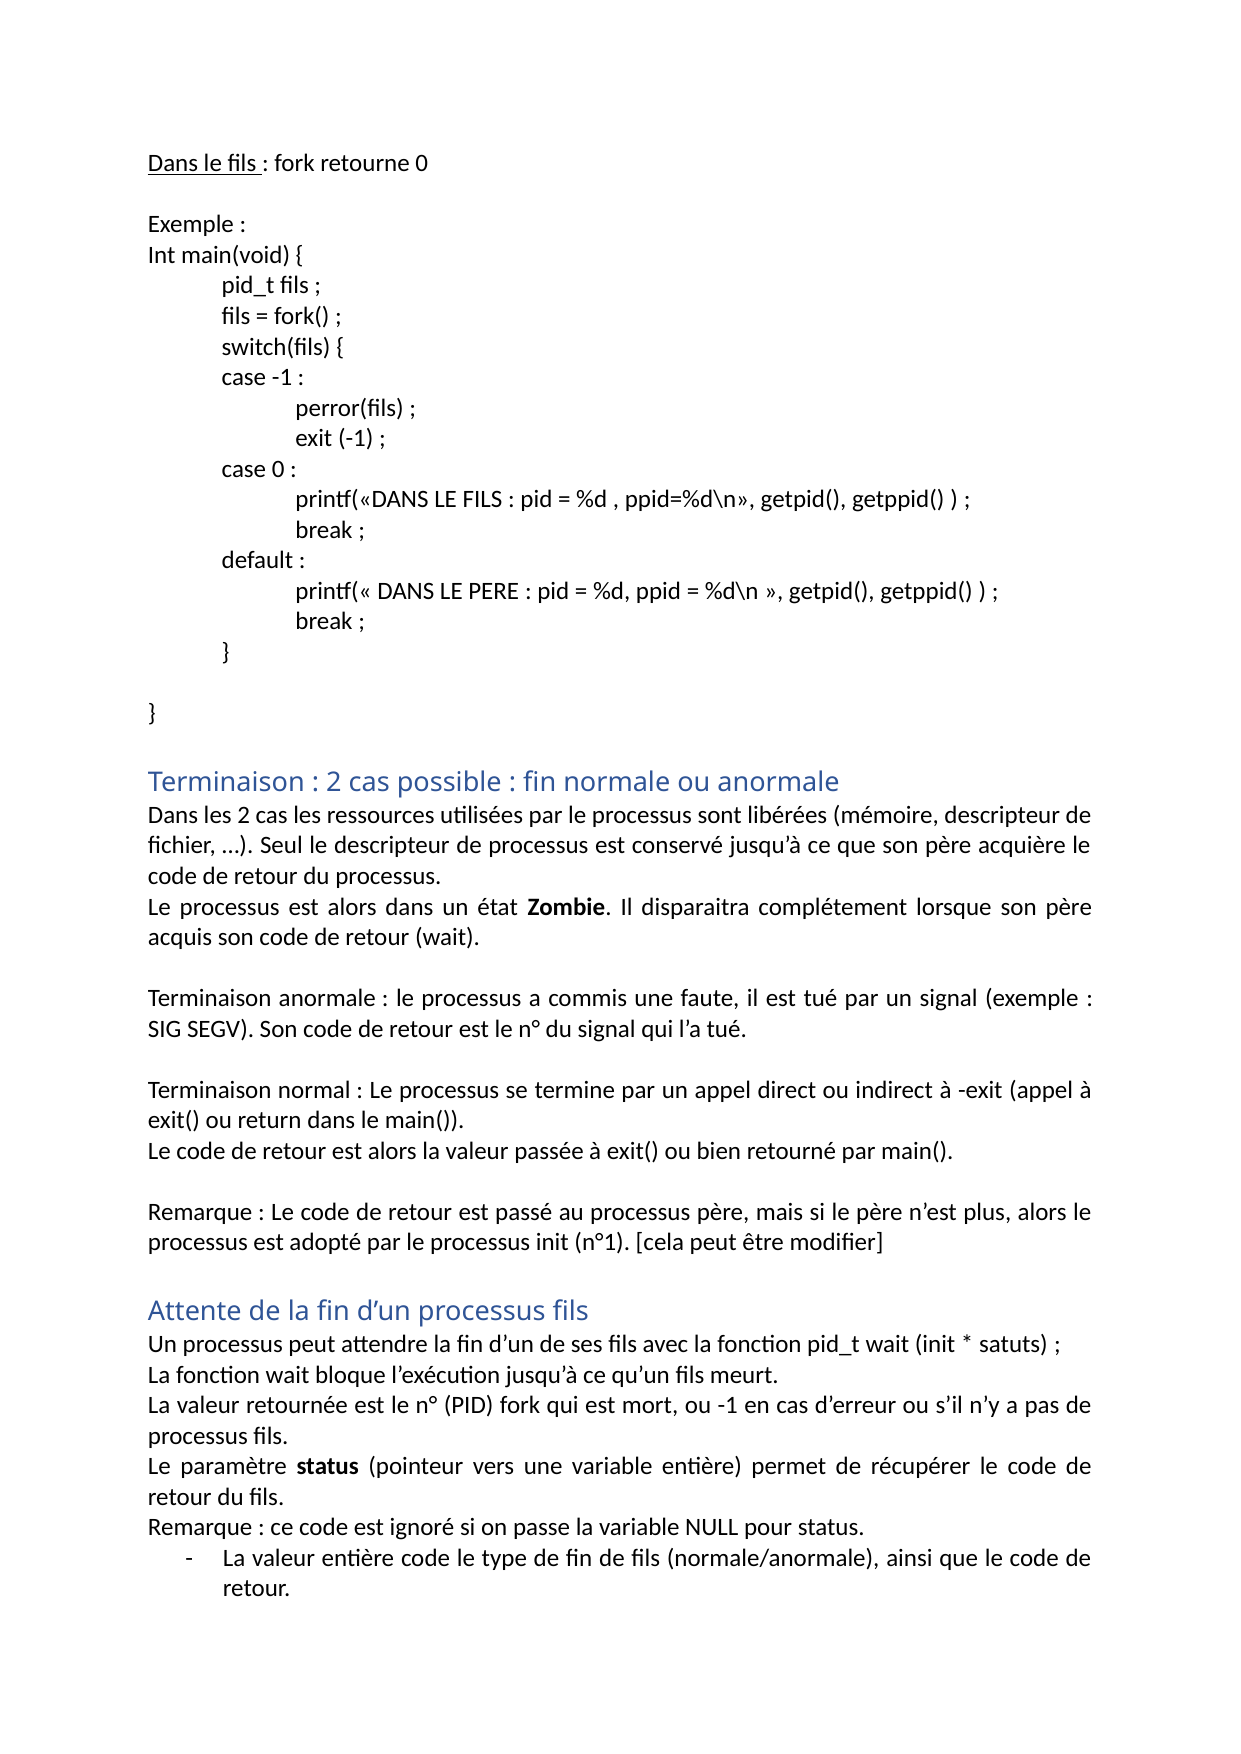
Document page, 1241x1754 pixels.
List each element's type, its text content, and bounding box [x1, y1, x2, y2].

text Dans les 2 cas les ressources utilisées par le processus sont libérées (mémoire, descripteur de fichier, …). Seul le descripteur de processus est conservé jusqu’à ce que son père acquière le code de retour du processus. [148, 799, 1093, 891]
text Le processus est alors dans un état Zombie. Il disparaitra complétement lorsque son père acquis son code de retour (wait). [148, 891, 1093, 952]
text } [148, 636, 1093, 666]
text Dans le fils : fork retourne 0 [148, 148, 1093, 178]
text Int main(void) { [148, 239, 1093, 270]
text Terminaison anormale : le processus a commis une faute, il est tué par un signal (exemple : SIG SEGV). Son code de retour est le n° du signal qui l’a tué. [148, 982, 1093, 1043]
text printf(«DANS LE FILS : pid = %d , ppid=%d\n», getpid(), getppid() ) ; [148, 483, 1093, 514]
text Terminaison normal : Le processus se termine par un appel direct ou indirect à -exit (appel à exit() ou return dans le main()). [148, 1074, 1093, 1135]
text switch(fils) { [148, 331, 1093, 361]
text fils = fork() ; [148, 300, 1093, 331]
list La valeur entière code le type de fin de fils (normale/anormale), ainsi que le code de retour. [185, 1542, 1093, 1603]
text La fonction wait bloque l’exécution jusqu’à ce qu’un fils meurt. [148, 1359, 1093, 1389]
text Le code de retour est alors la valeur passée à exit() ou bien retourné par main(). [148, 1135, 1093, 1165]
text perror(fils) ; [148, 392, 1093, 422]
text Un processus peut attendre la fin d’un de ses fils avec la fonction pid_t wait (init * satuts) ; [148, 1328, 1093, 1359]
text La valeur retournée est le n° (PID) fork qui est mort, ou -1 en cas d’erreur ou s’il n’y a pas de processus fils. [148, 1389, 1093, 1451]
text } [148, 697, 1093, 727]
text printf(« DANS LE PERE : pid = %d, ppid = %d\n », getpid(), getppid() ) ; [148, 575, 1093, 605]
text case 0 : [148, 453, 1093, 483]
text case -1 : [148, 361, 1093, 392]
text default : [148, 544, 1093, 575]
text break ; [148, 605, 1093, 636]
text pid_t fils ; [148, 270, 1093, 300]
text break ; [148, 514, 1093, 544]
text Remarque : ce code est ignoré si on passe la variable NULL pour status. [148, 1512, 1093, 1542]
text Remarque : Le code de retour est passé au processus père, mais si le père n’est plus, alors le processus est adopté par le processus init (n°1). [cela peut être modifier] [148, 1196, 1093, 1257]
text Exemple : [148, 209, 1093, 239]
subtitle Terminaison : 2 cas possible : fin normale ou anormale [148, 762, 1093, 799]
text Le paramètre status (pointeur vers une variable entière) permet de récupérer le code de retour du fils. [148, 1451, 1093, 1512]
subtitle Attente de la fin d’un processus fils [148, 1292, 1093, 1328]
text exit (-1) ; [221, 422, 1093, 453]
